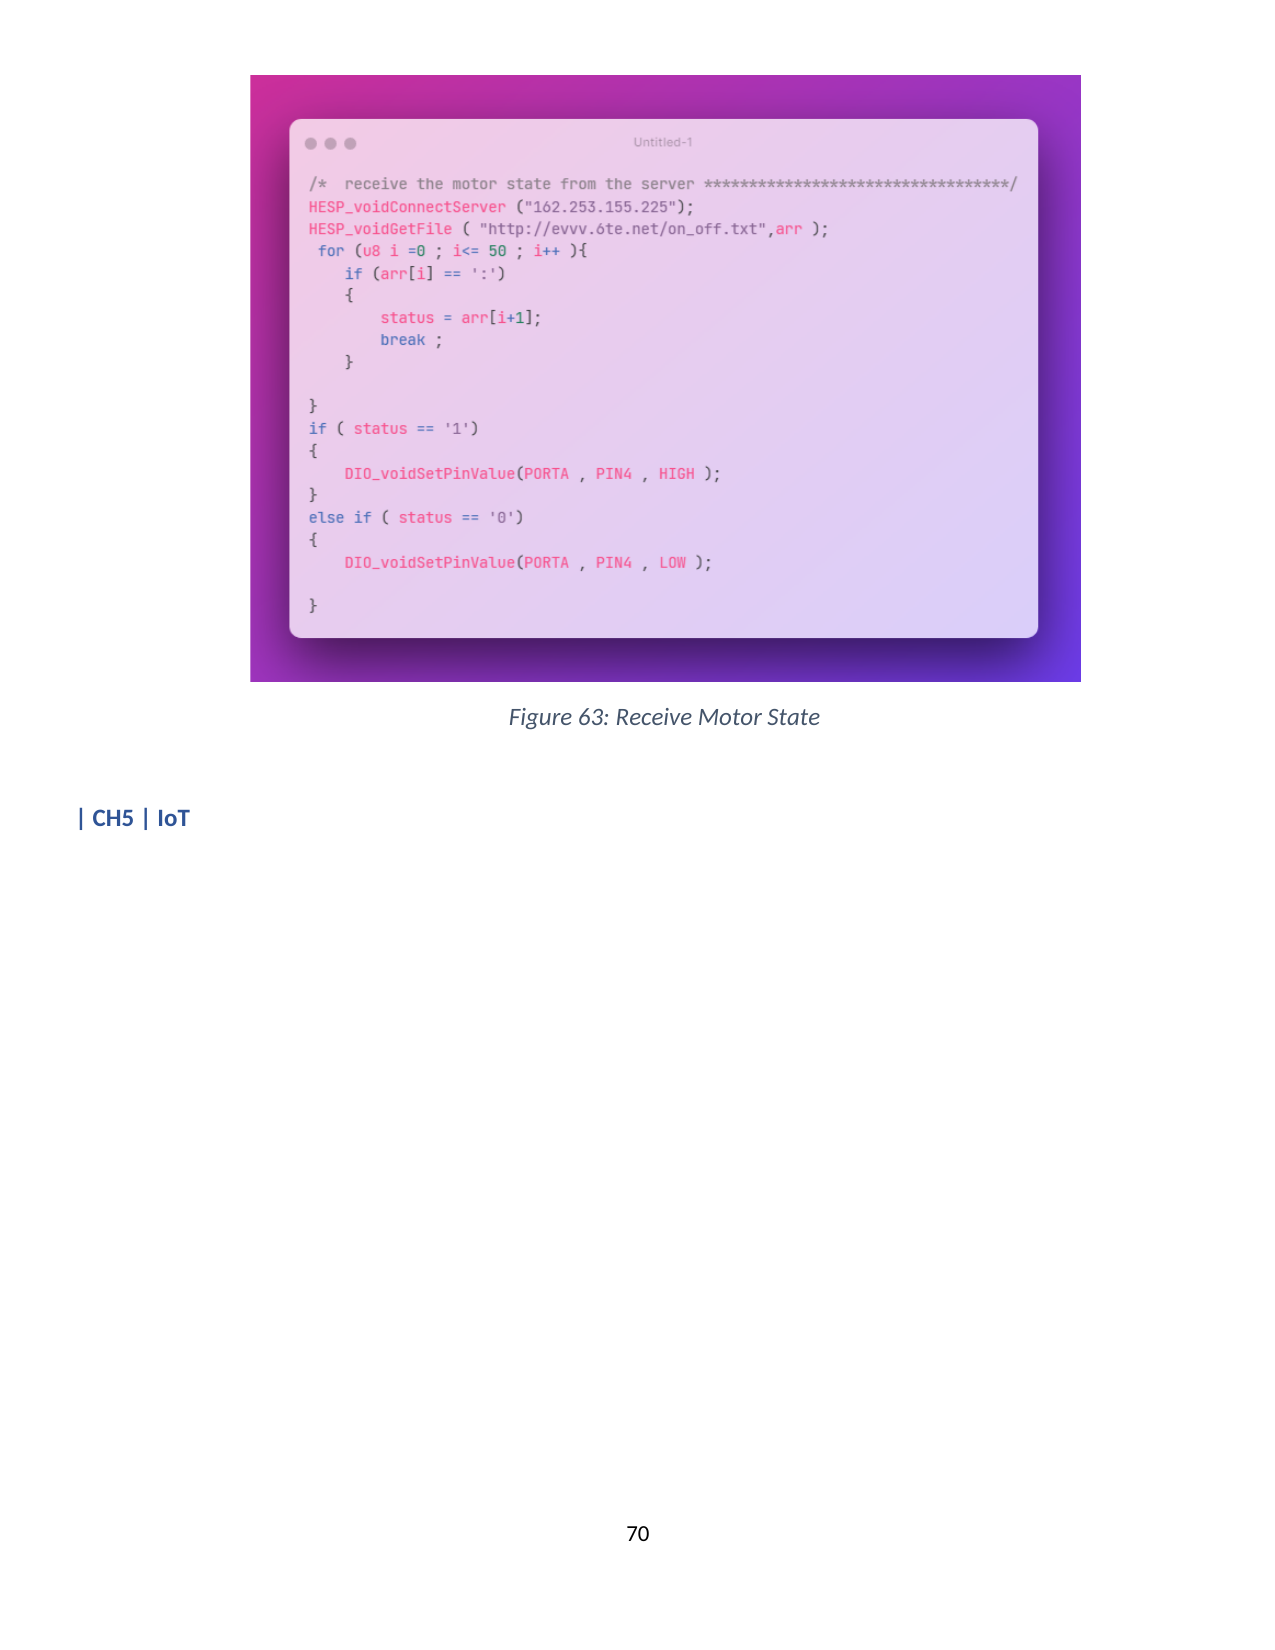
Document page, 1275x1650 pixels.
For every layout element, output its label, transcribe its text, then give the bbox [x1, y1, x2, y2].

text | CH5 | IoT [75, 802, 1200, 832]
picture [250, 75, 1081, 682]
text Figure 63: Receive Motor State [225, 701, 1106, 731]
